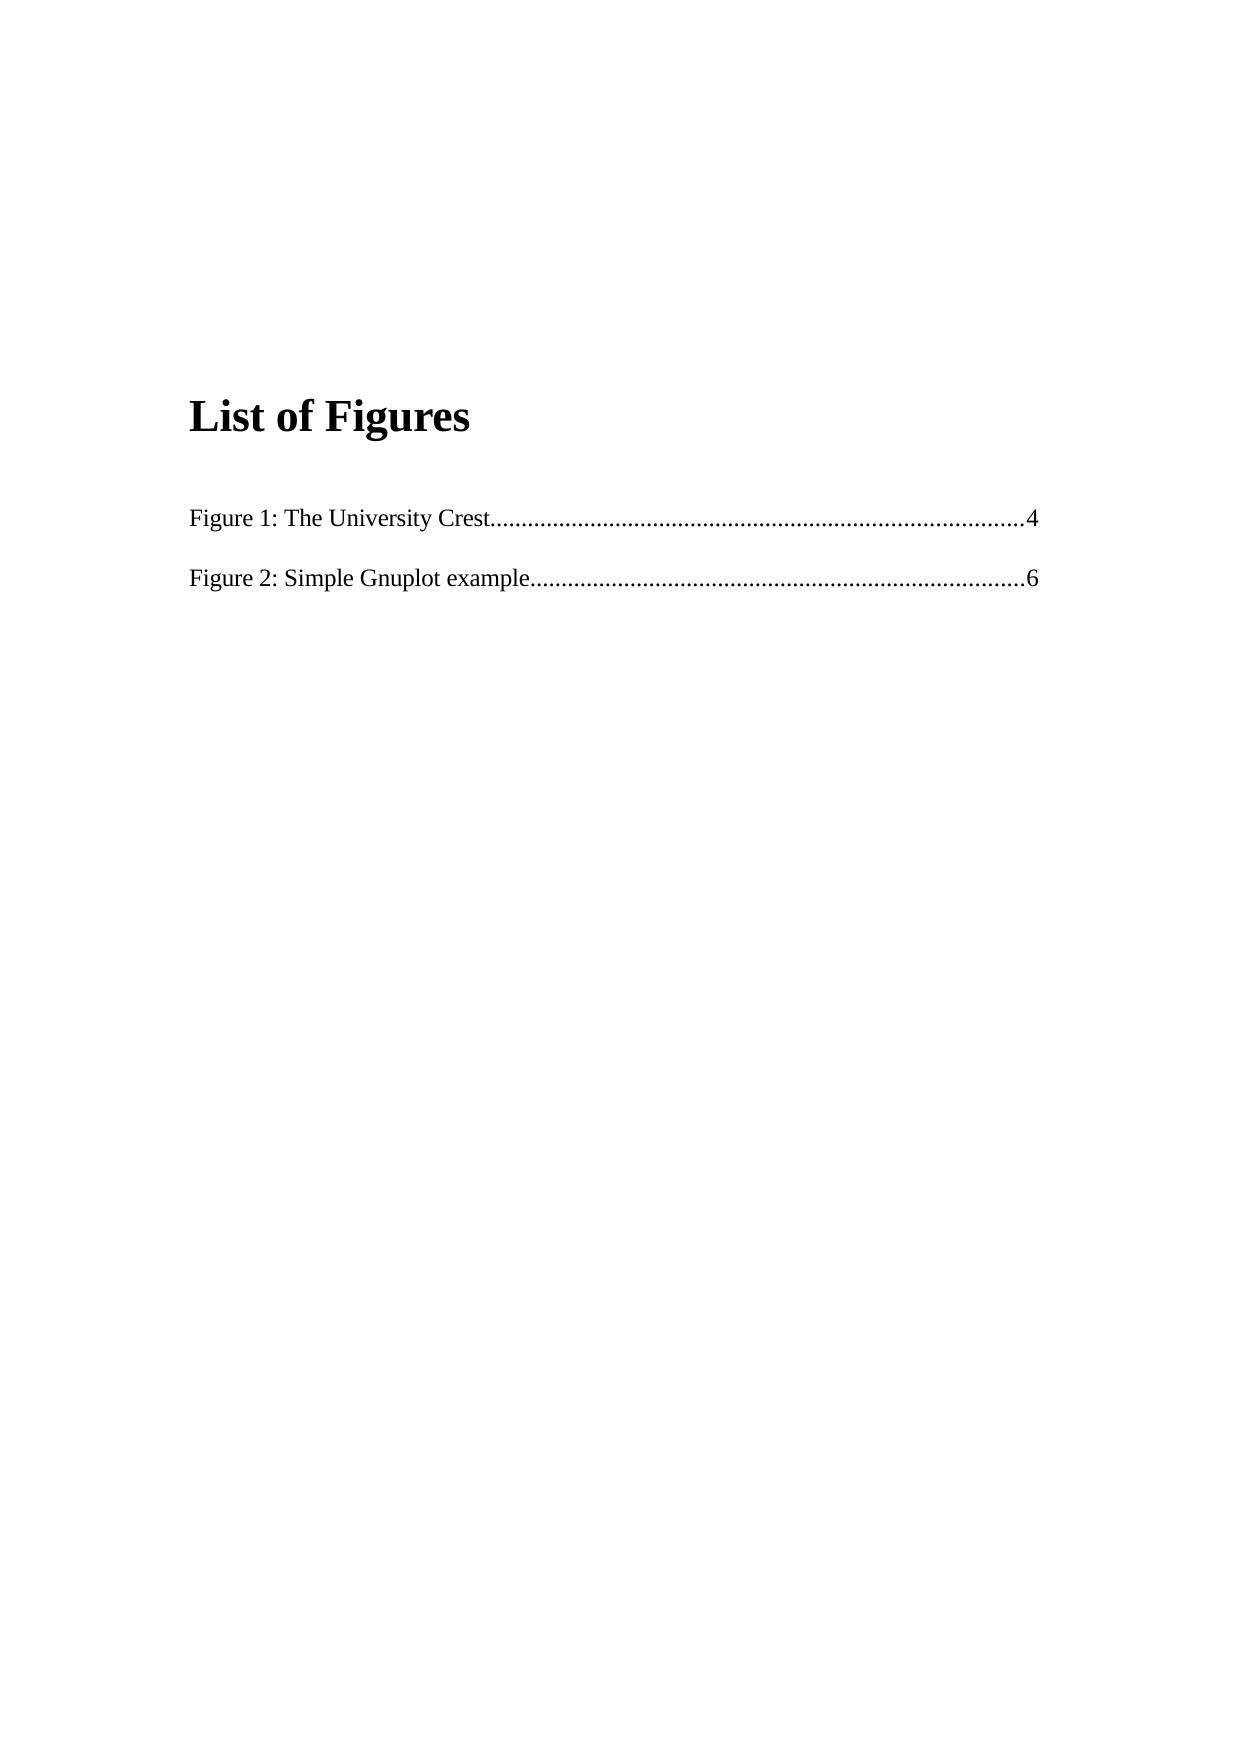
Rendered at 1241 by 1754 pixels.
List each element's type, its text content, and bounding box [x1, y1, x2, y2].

text Figure 1: The University Crest 4 [189, 503, 1051, 532]
subtitle List of Figures [189, 388, 1051, 441]
text Figure 2: Simple Gnuplot example 6 [189, 563, 1051, 592]
